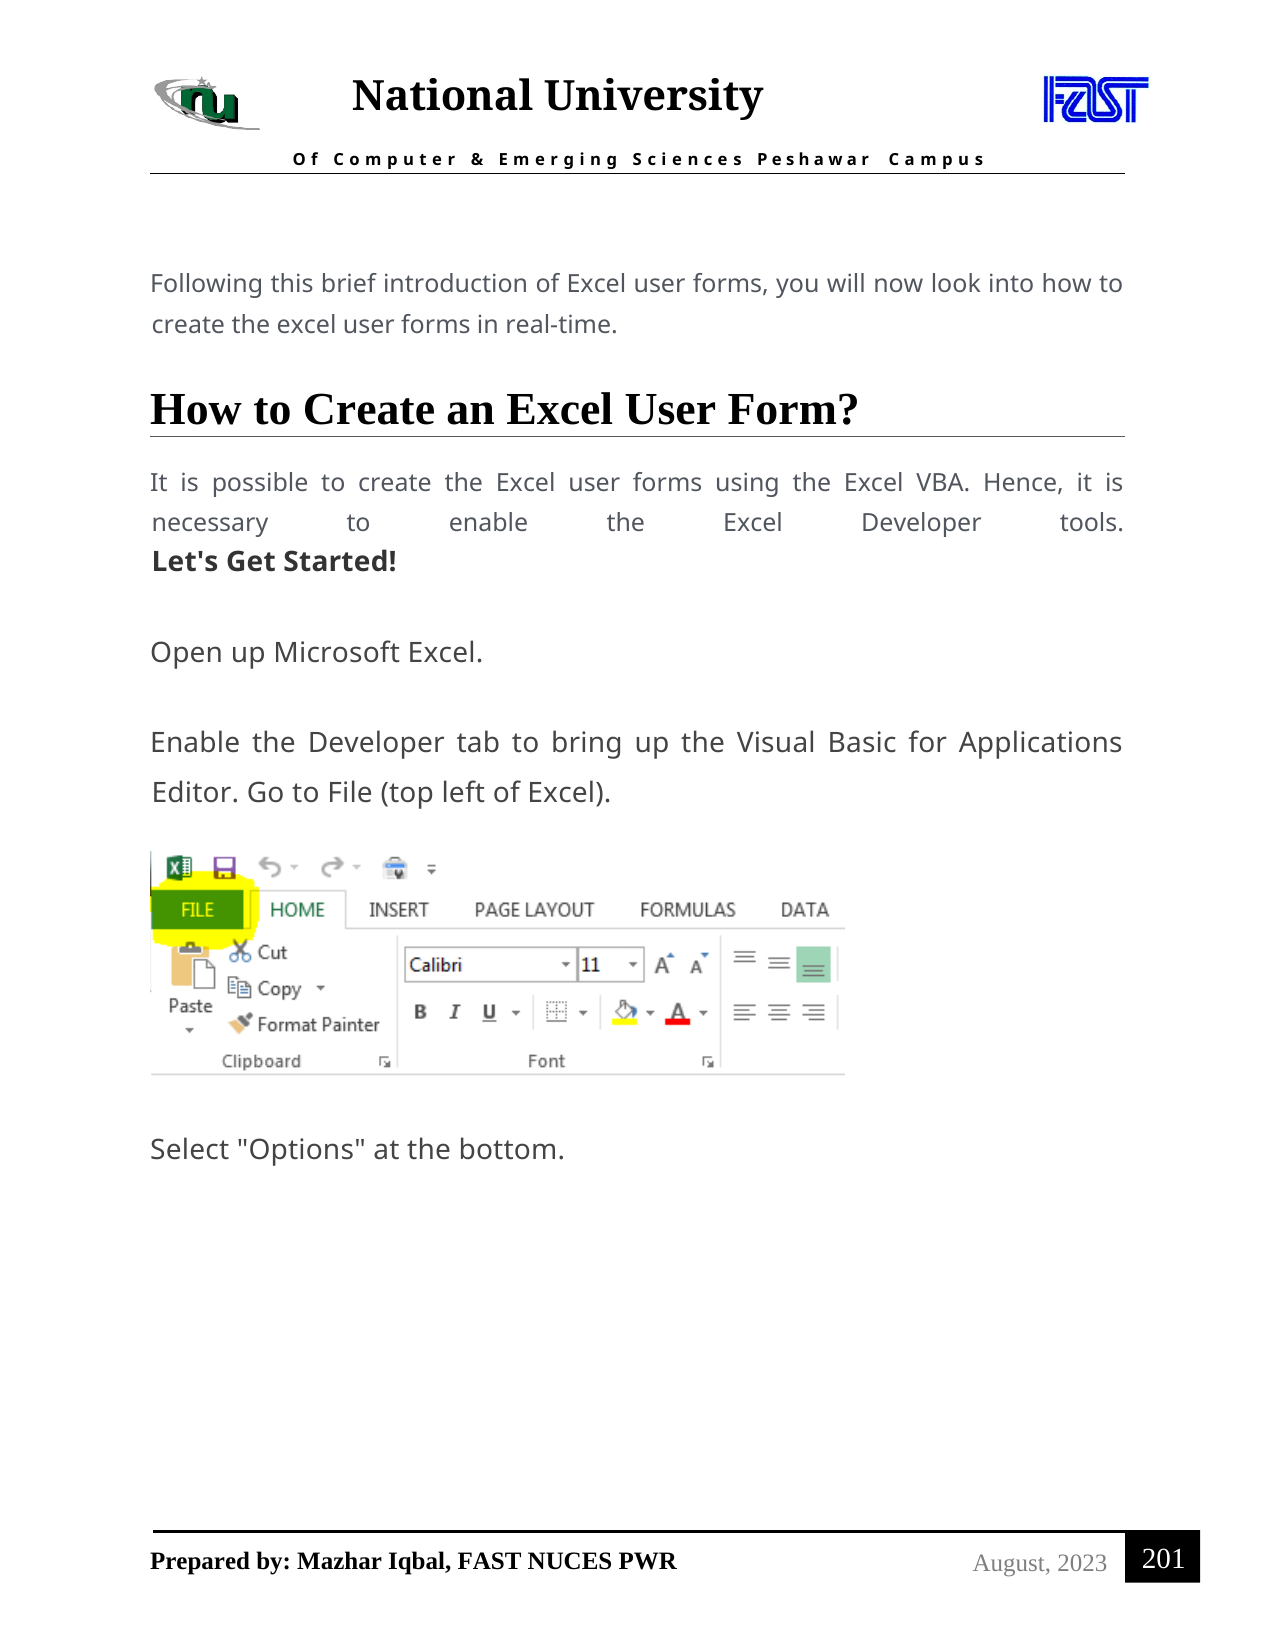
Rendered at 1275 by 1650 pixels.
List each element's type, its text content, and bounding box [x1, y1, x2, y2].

picture [1036, 75, 1152, 124]
subtitle How to Create an Excel User Form? [150, 381, 1125, 436]
text It is possible to create the Excel user forms using the Excel VBA. Hence, it is necessary to enable the Excel Developer tools. Let's Get Started! [150, 458, 1125, 580]
picture [150, 851, 845, 1077]
text Following this brief introduction of Excel user forms, you will now look into how to create the excel user forms in real-time. [150, 259, 1125, 341]
text Enable the Developer tab to bring up the Visual Basic for Applications Editor. Go to File (top left of Excel). [150, 711, 1125, 811]
text Open up Microsoft Excel. [150, 620, 1125, 670]
picture [153, 68, 260, 130]
text Select "Options" at the bottom. [150, 1117, 1125, 1167]
